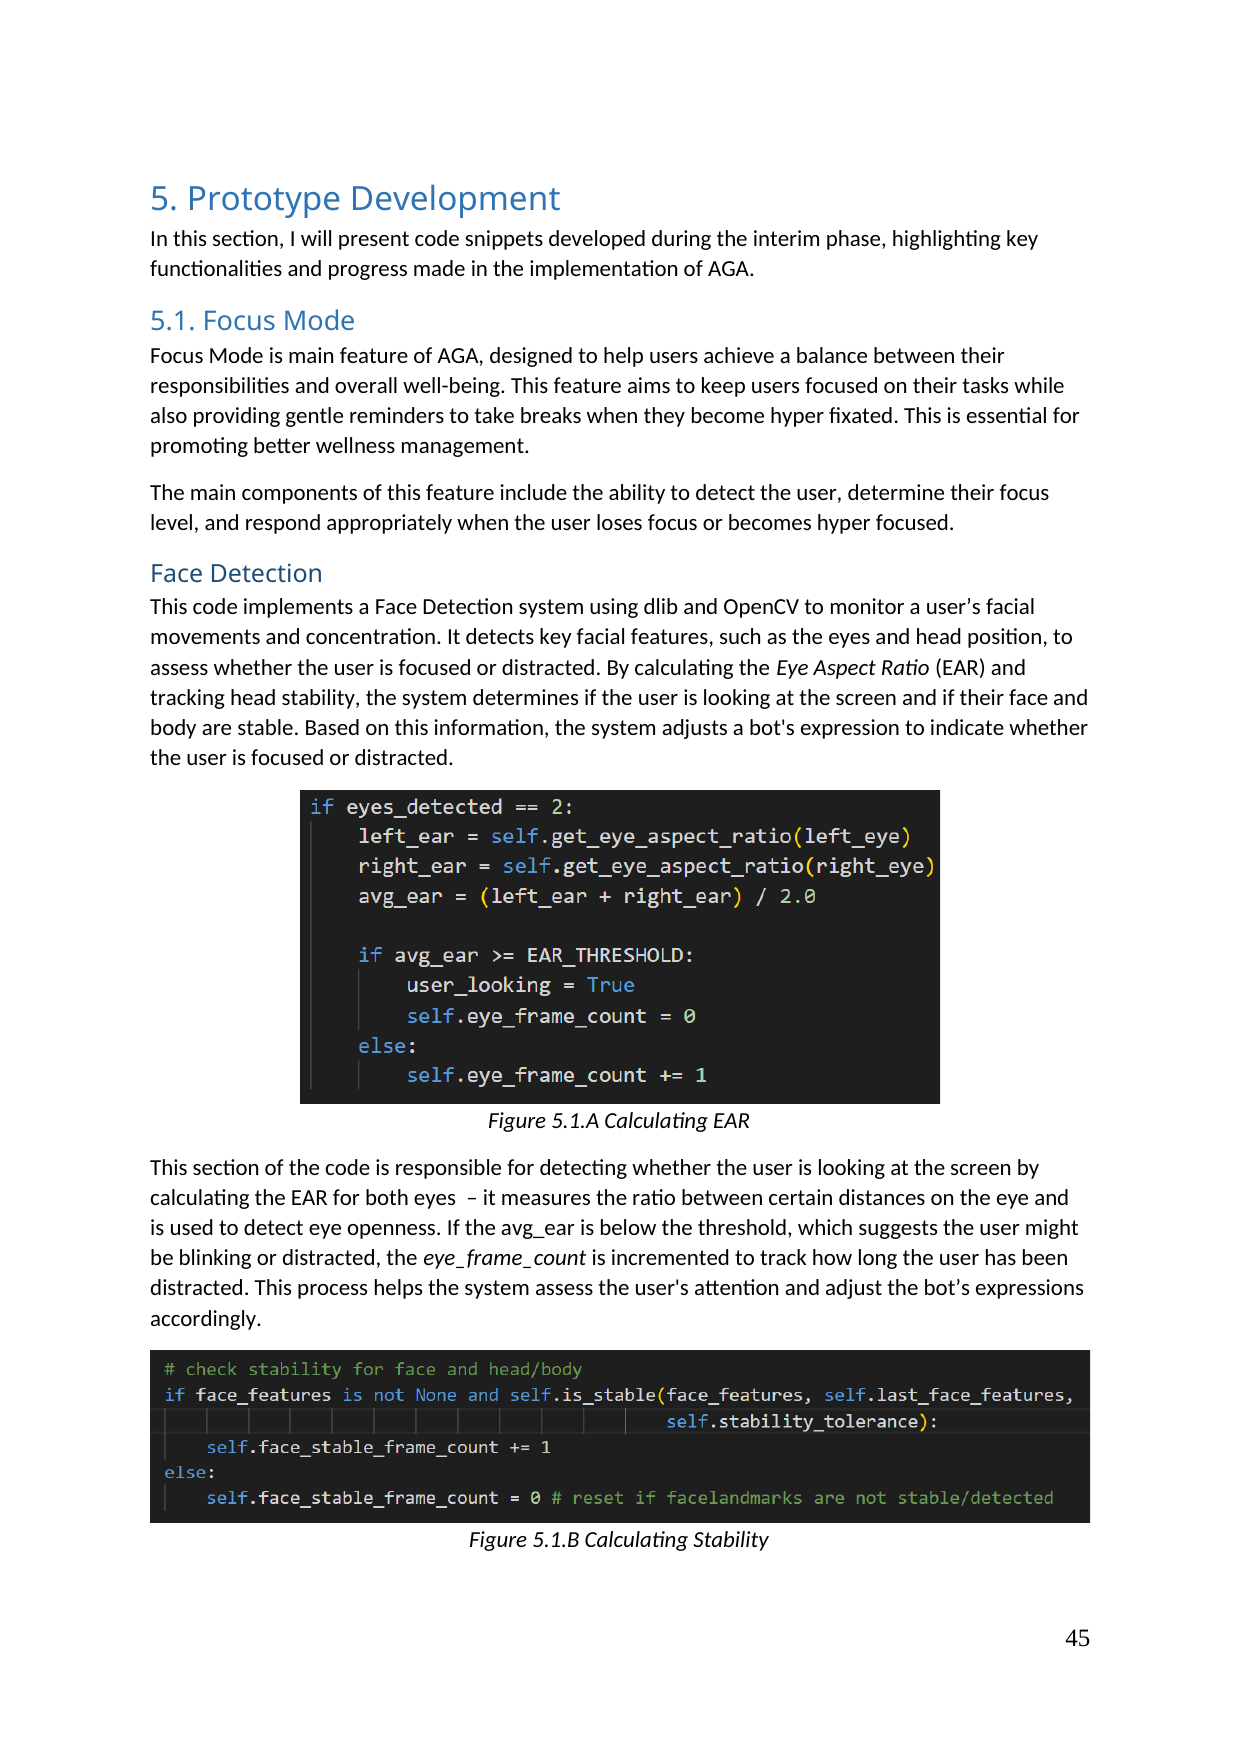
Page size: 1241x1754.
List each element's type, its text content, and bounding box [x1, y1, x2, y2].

text Focus Mode is main feature of AGA, designed to help users achieve a balance between their responsibilities and overall well-being. This feature aims to keep users focused on their tasks while also providing gentle reminders to take breaks when they become hyper fixated. This is essential for promoting better wellness management. [150, 341, 1090, 459]
text This code implements a Face Detection system using dlib and OpenCV to monitor a user’s facial movements and concentration. It detects key facial features, such as the eyes and head position, to assess whether the user is focused or distracted. By calculating the Eye Aspect Ratio (EAR) and tracking head stability, the system determines if the user is looking at the screen and if their face and body are stable. Based on this information, the system adjusts a bot's expression to indicate whether the user is focused or distracted. [150, 592, 1090, 771]
picture [300, 790, 941, 1104]
subtitle 5. Prototype Development [150, 175, 1090, 220]
subtitle Face Detection [150, 555, 1090, 589]
subtitle 5.1. Focus Mode [150, 301, 1090, 338]
text In this section, I will present code snippets developed during the interim phase, highlighting key functionalities and progress made in the implementation of AGA. [150, 224, 1090, 282]
text Figure 5.1.B Calculating Stability [150, 1523, 1090, 1553]
text The main components of this feature include the ability to detect the user, determine their focus level, and respond appropriately when the user loses focus or becomes hyper focused. [150, 478, 1090, 537]
text This section of the code is responsible for detecting whether the user is looking at the screen by calculating the EAR for both eyes – it measures the ratio between certain distances on the eye and is used to detect eye openness. If the avg_ear is below the threshold, which suggests the user might be blinking or distracted, the eye_frame_count is incremented to track how long the user has been distracted. This process helps the system assess the user's attention and adjust the bot’s expressions accordingly. [150, 1153, 1090, 1332]
picture [150, 1350, 1091, 1523]
